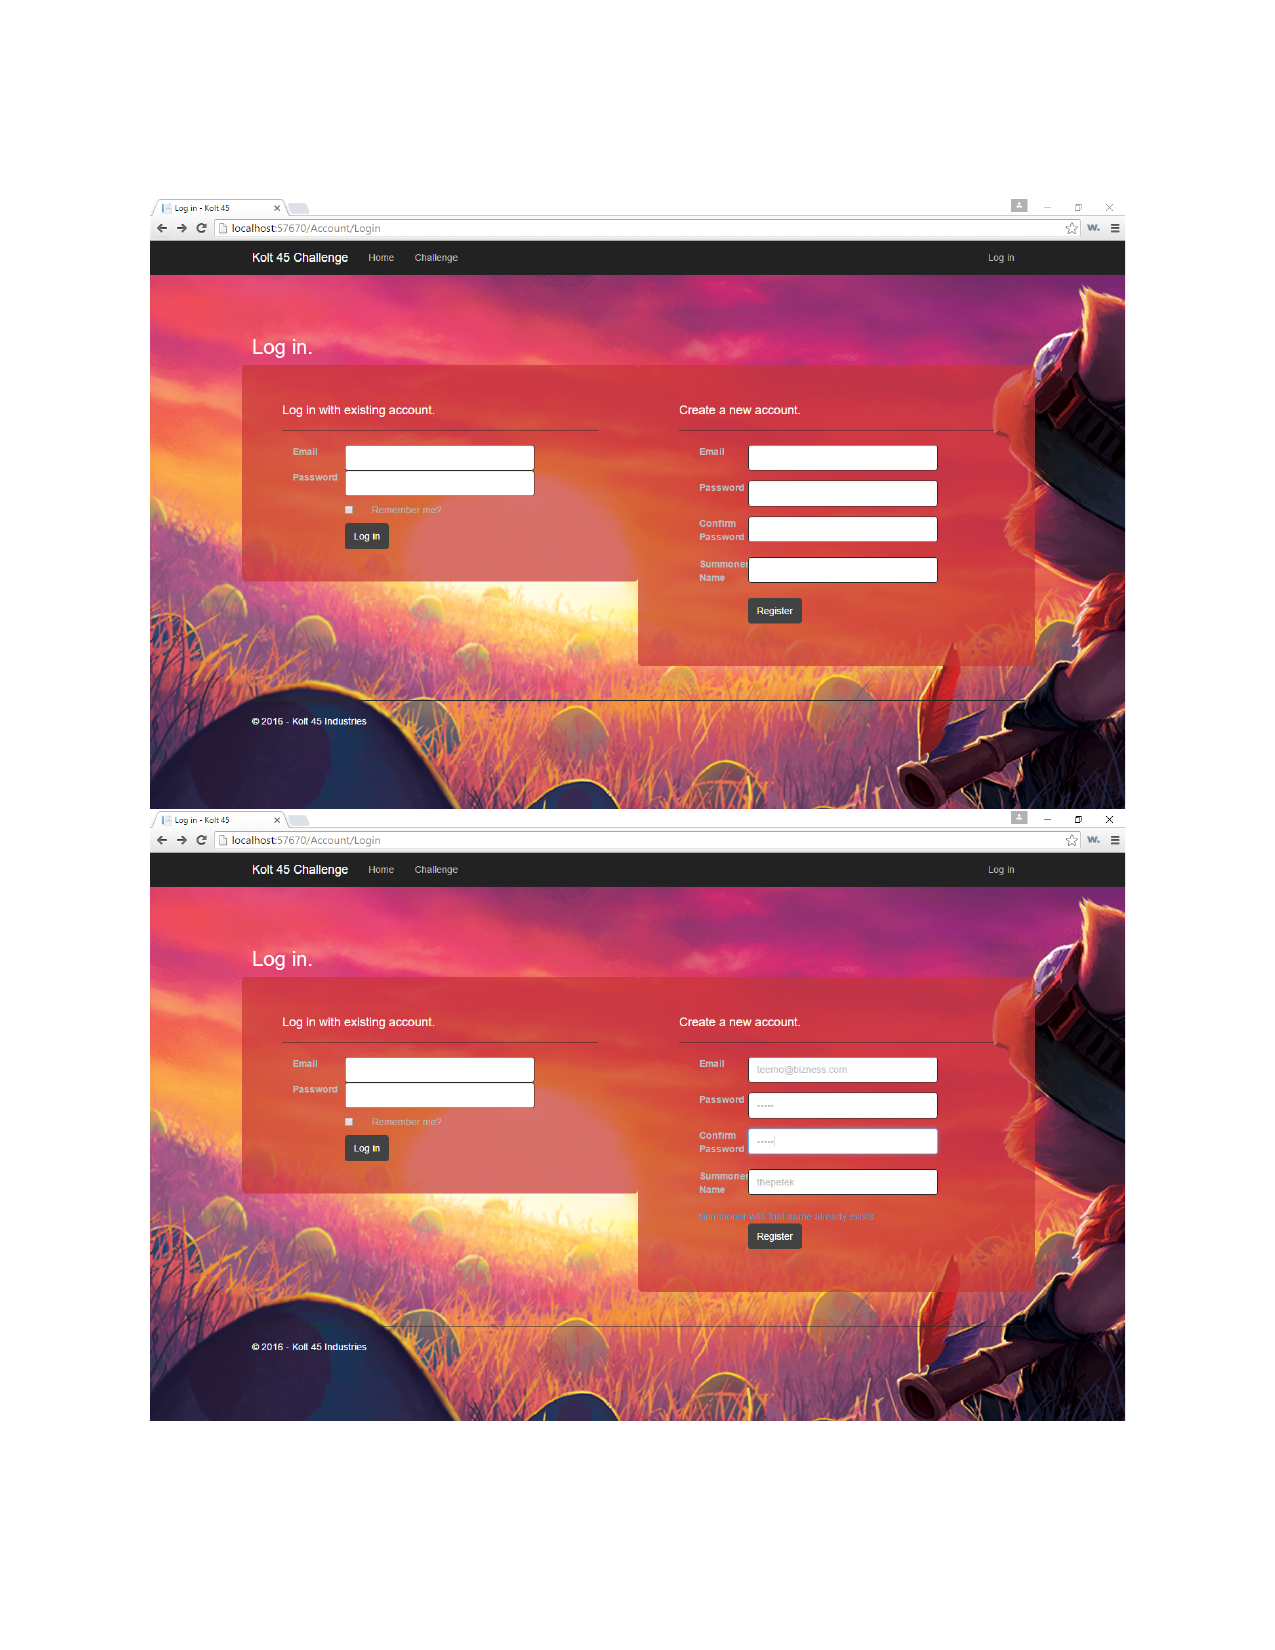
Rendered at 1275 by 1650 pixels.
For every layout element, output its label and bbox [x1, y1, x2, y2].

picture [150, 199, 1125, 809]
picture [150, 811, 1125, 1421]
